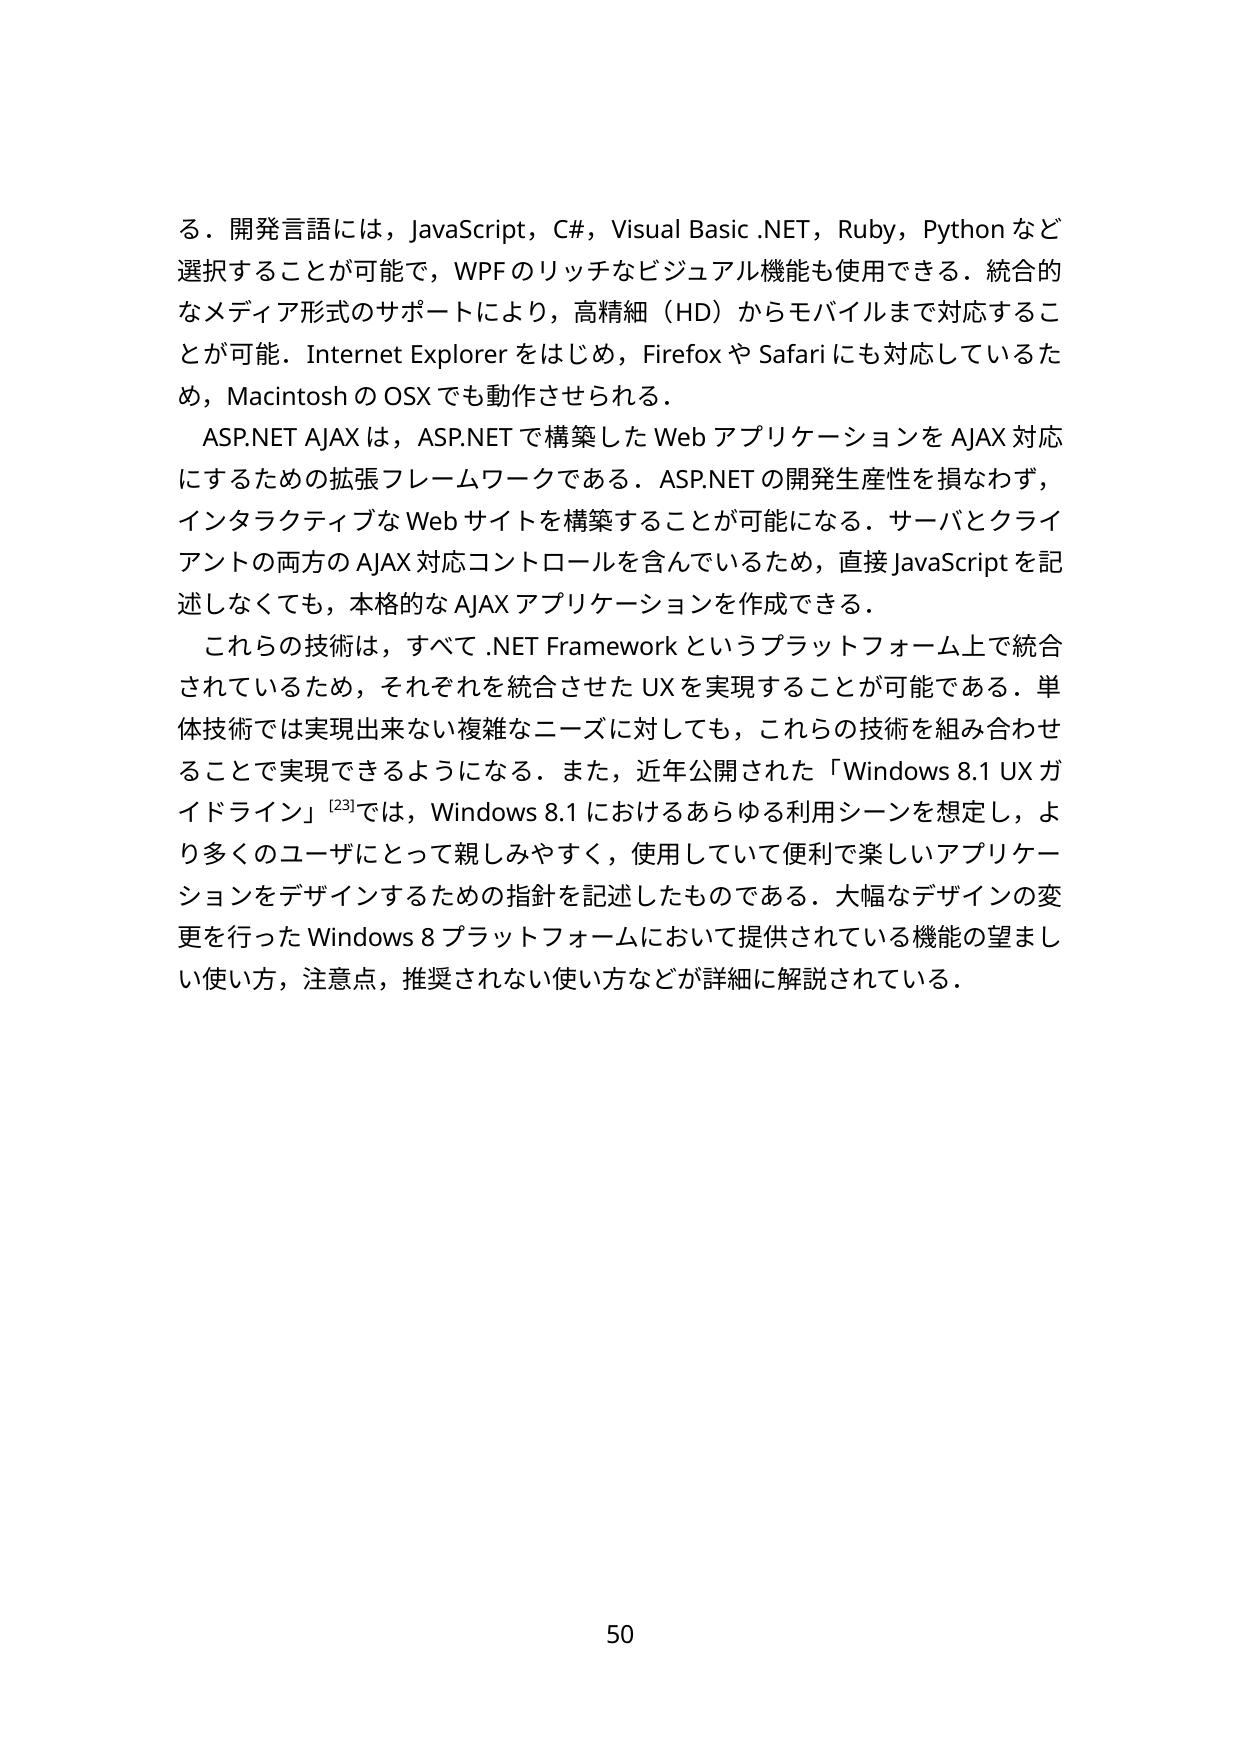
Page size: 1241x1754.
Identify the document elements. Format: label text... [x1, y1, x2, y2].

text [177, 207, 1063, 415]
text ASP.NET AJAXは，ASP.NETで構築したWebアプリケーションをAJAX対応にするための拡張フレームワークである．ASP.NETの開発生産性を損なわず，インタラクティブなWebサイトを構築することが可能になる．サーバとクライアントの両方のAJAX対応コントロールを含んでいるため，直接JavaScriptを記述しなくても，本格的なAJAXアプリケーションを作成できる． [177, 415, 1063, 623]
text これらの技術は，すべて .NET Frameworkというプラットフォーム上で統合されているため，それぞれを統合させたUXを実現することが可能である．単体技術では実現出来ない複雑なニーズに対しても，これらの技術を組み合わせることで実現できるようになる．また，近年公開された「Windows 8.1 UXガイドライン」[23]では，Windows 8.1におけるあらゆる利用シーンを想定し，より多くのユーザにとって親しみやすく，使用していて便利で楽しいアプリケーションをデザインするための指針を記述したものである．大幅なデザインの変更を行ったWindows 8プラットフォームにおいて提供されている機能の望ましい使い方，注意点，推奨されない使い方などが詳細に解説されている． [177, 623, 1063, 998]
